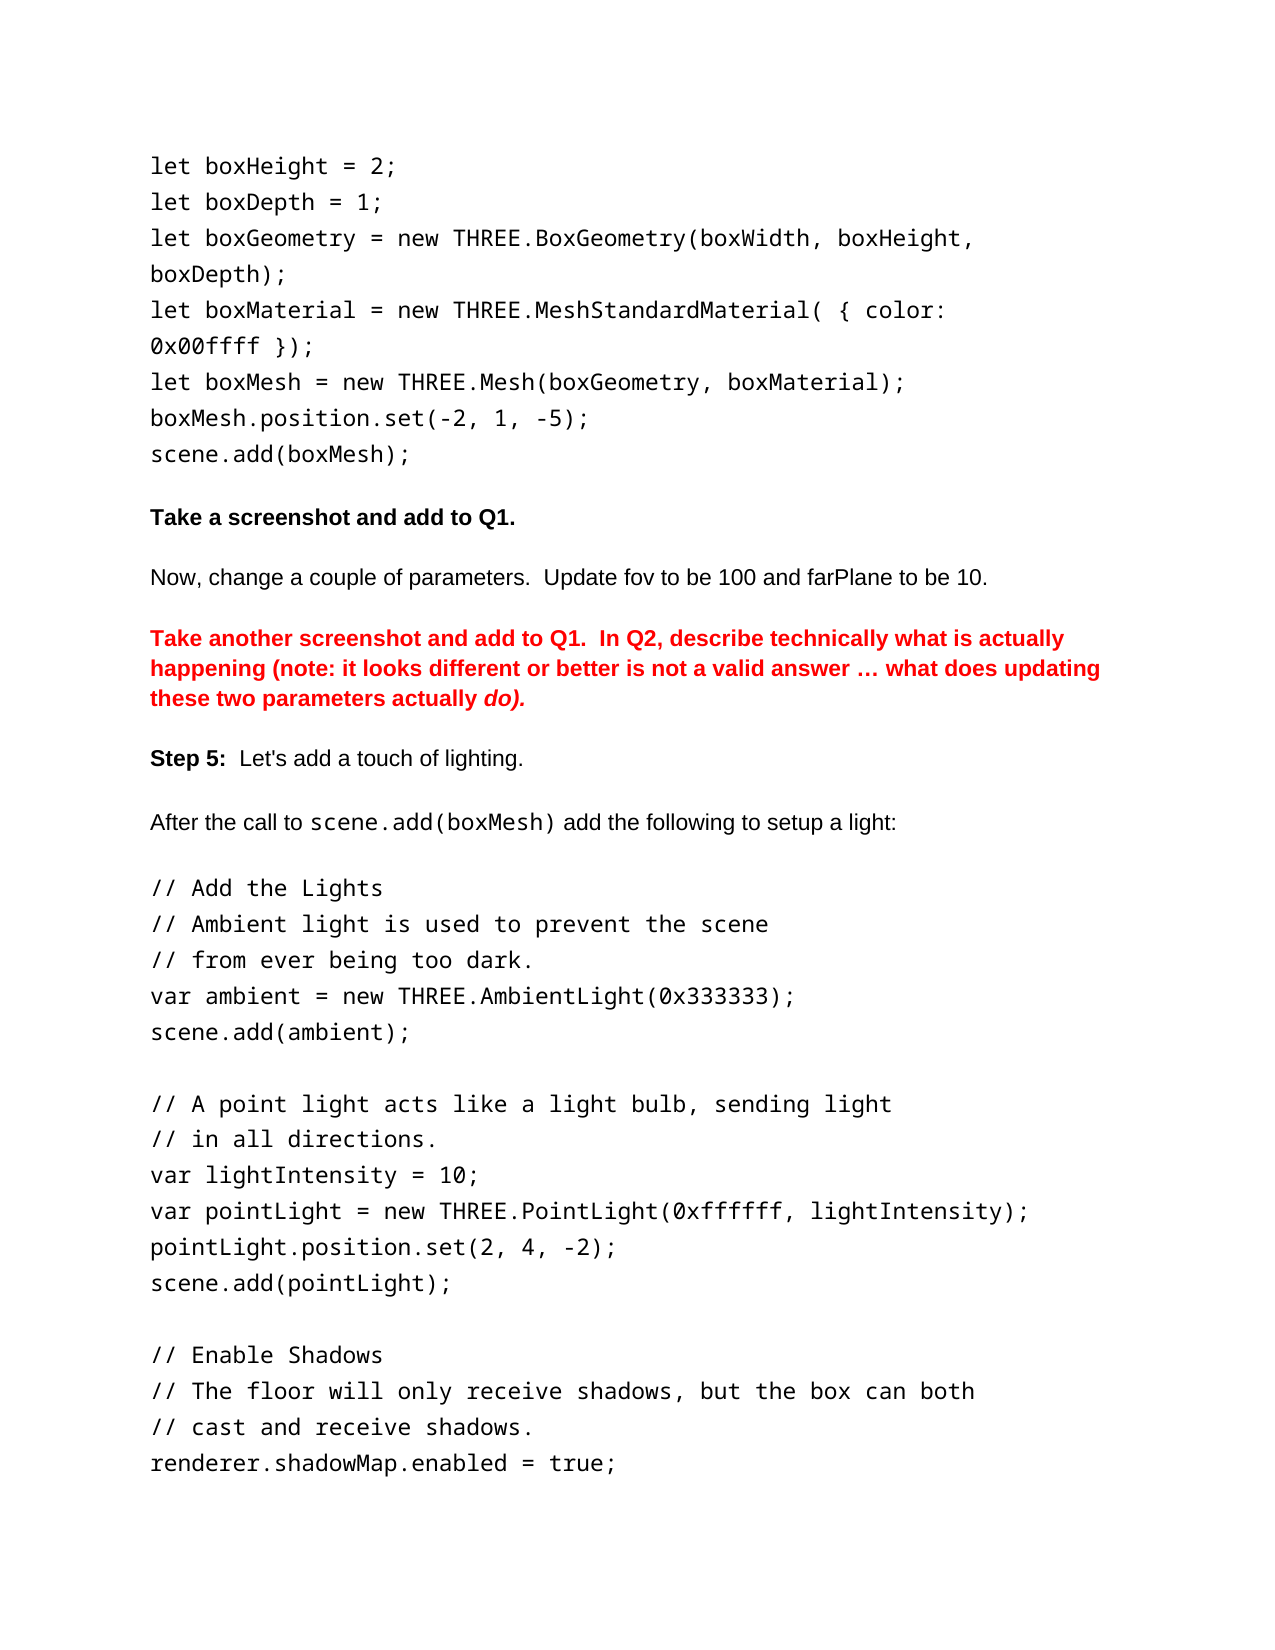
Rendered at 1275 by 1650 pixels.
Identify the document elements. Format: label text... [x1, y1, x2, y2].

text After the call to scene.add(boxMesh) add the following to setup a light: [150, 806, 1125, 837]
text let boxHeight = 2; [150, 150, 1125, 181]
text Now, change a couple of parameters. Update fov to be 100 and farPlane to be 10. [150, 564, 1125, 590]
text Take another screenshot and add to Q1. In Q2, describe technically what is actually happening (note: it looks different or better is not a valid answer … what does updating these two parameters actually do). [150, 624, 1125, 711]
text // Enable Shadows [150, 1339, 1125, 1370]
text var lightIntensity = 10; [150, 1159, 1125, 1191]
text // A point light acts like a light bulb, sending light [150, 1087, 1125, 1119]
text var pointLight = new THREE.PointLight(0xffffff, lightIntensity); [150, 1195, 1125, 1227]
text renderer.shadowMap.enabled = true; [150, 1447, 1125, 1478]
text scene.add(ambient); [150, 1016, 1125, 1047]
text Step 5: Let's add a touch of lighting. [150, 745, 1125, 772]
text // cast and receive shadows. [150, 1411, 1125, 1442]
text pointLight.position.set(2, 4, -2); [150, 1231, 1125, 1262]
text scene.add(pointLight); [150, 1267, 1125, 1298]
text let boxDepth = 1; [150, 186, 1125, 217]
text scene.add(boxMesh); [150, 437, 1125, 469]
text // Add the Lights [150, 872, 1125, 903]
text var ambient = new THREE.AmbientLight(0x333333); [150, 980, 1125, 1011]
text let boxMaterial = new THREE.MeshStandardMaterial( { color: 0x00ffff }); [150, 294, 1125, 361]
text // in all directions. [150, 1123, 1125, 1155]
text let boxGeometry = new THREE.BoxGeometry(boxWidth, boxHeight, boxDepth); [150, 222, 1125, 289]
text // from ever being too dark. [150, 944, 1125, 975]
text // The floor will only receive shadows, but the box can both [150, 1375, 1125, 1406]
text let boxMesh = new THREE.Mesh(boxGeometry, boxMaterial); [150, 366, 1125, 397]
text boxMesh.position.set(-2, 1, -5); [150, 402, 1125, 433]
text Take a screenshot and add to Q1. [150, 504, 1125, 530]
text // Ambient light is used to prevent the scene [150, 908, 1125, 939]
